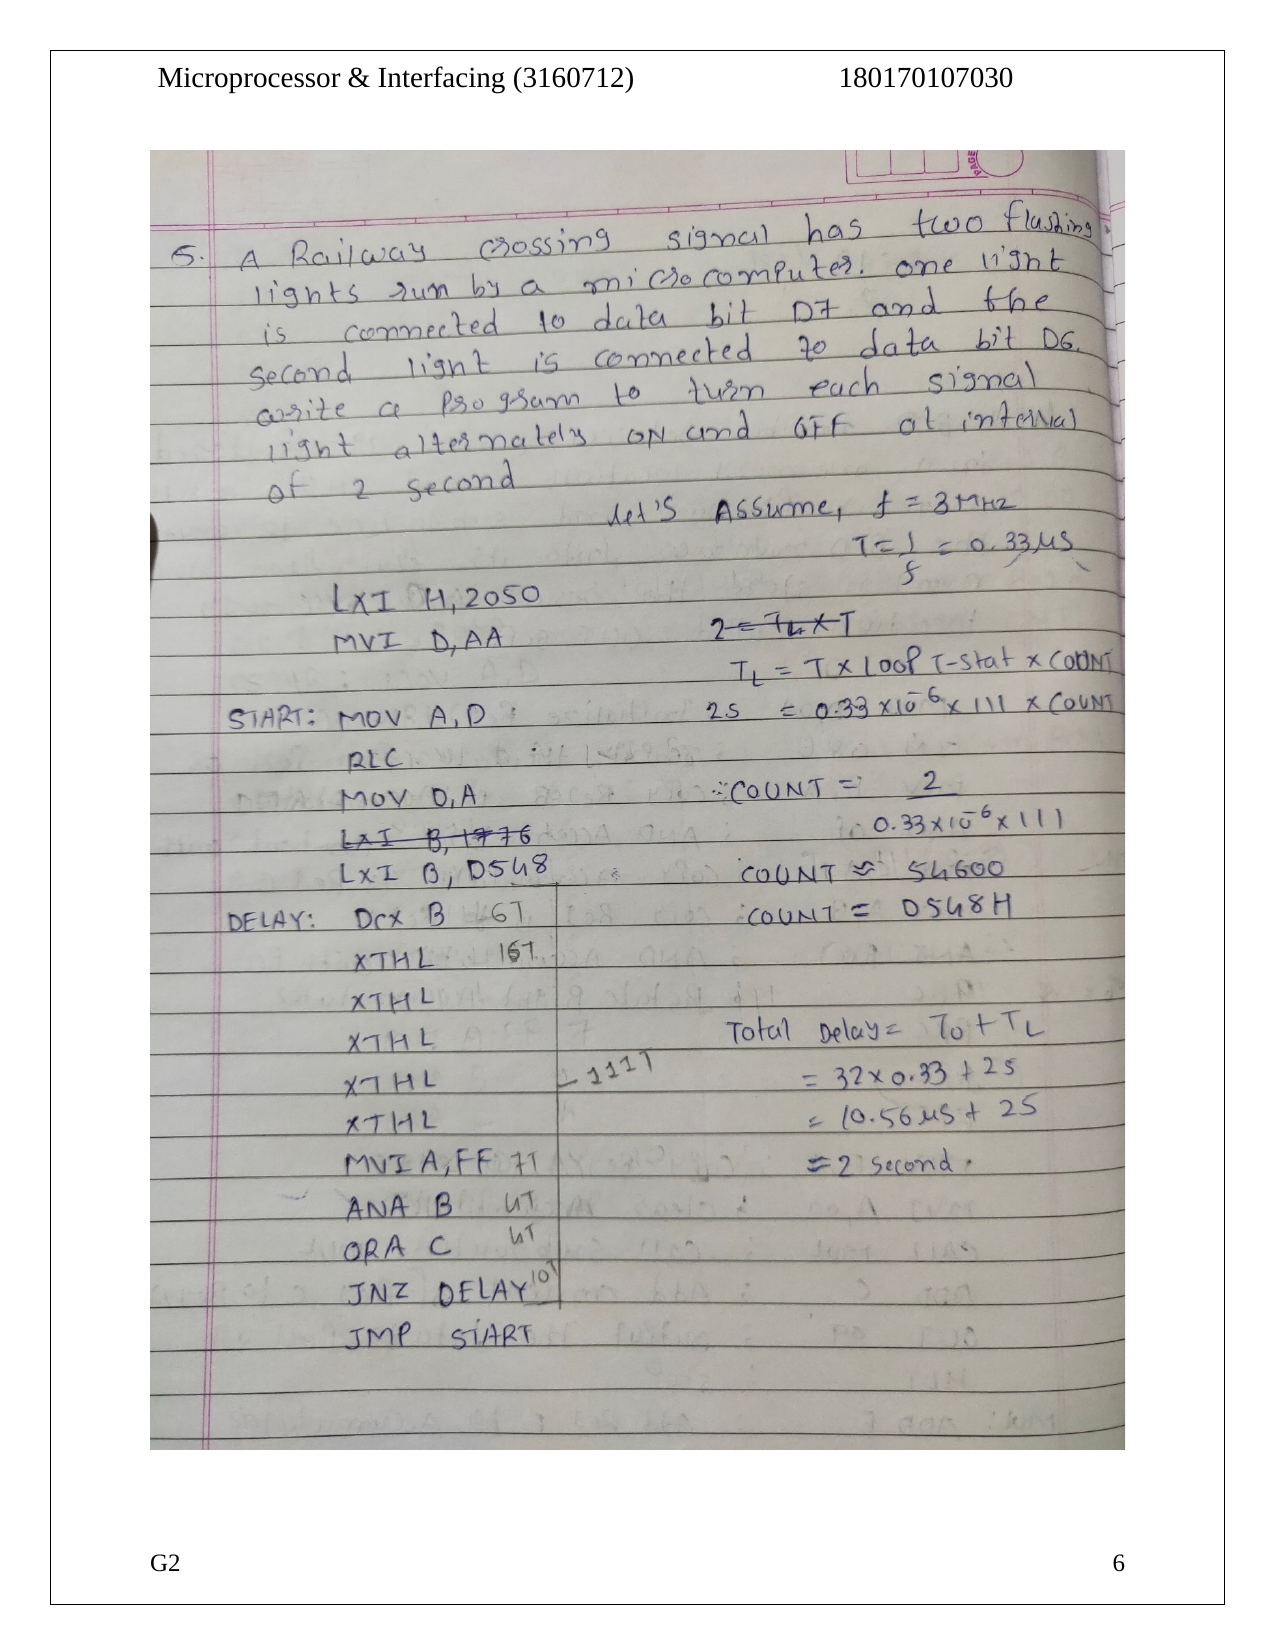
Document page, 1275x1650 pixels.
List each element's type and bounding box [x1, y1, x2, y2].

picture [150, 150, 1125, 1450]
